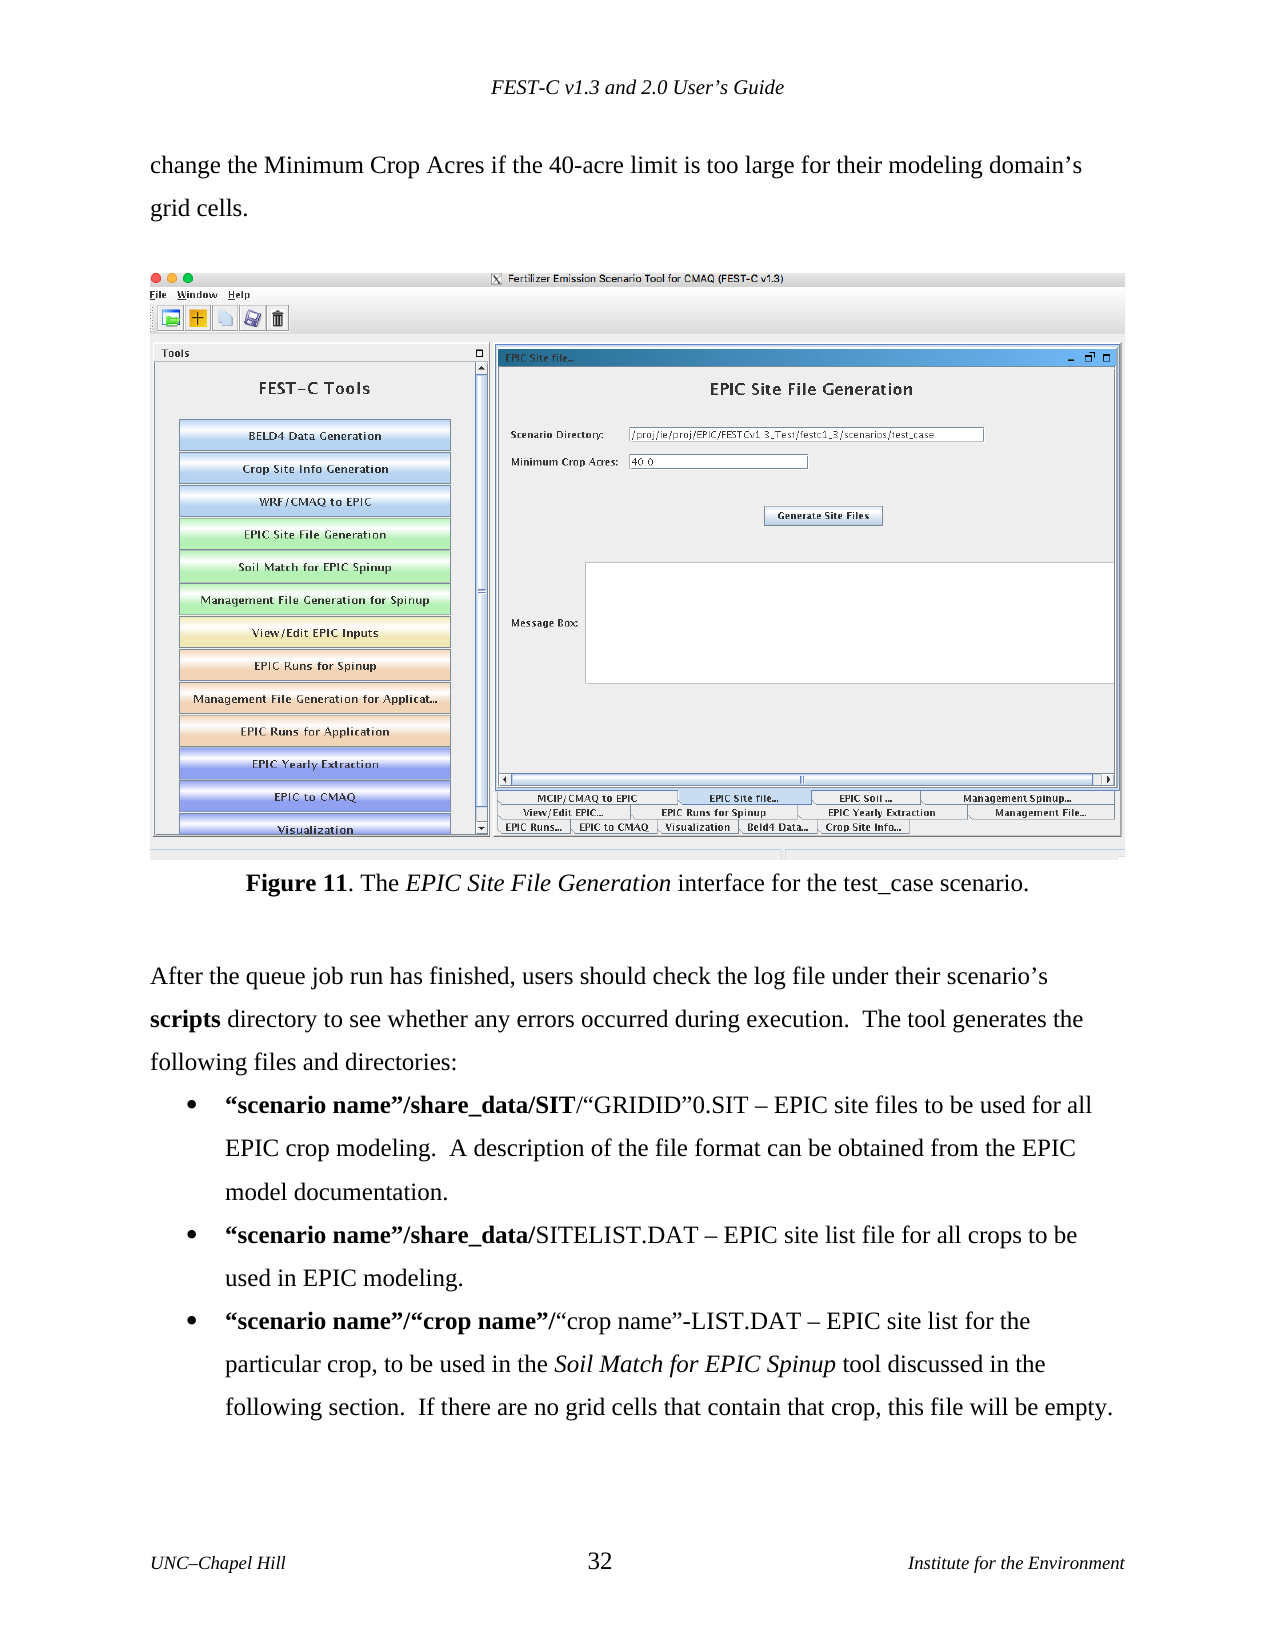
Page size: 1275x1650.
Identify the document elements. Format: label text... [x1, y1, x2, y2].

list “scenario name”/“crop name”/“crop name”-LIST.DAT – EPIC site list for the particular crop, to be used in the Soil Match for EPIC Spinup tool discussed in the following section. If there are no grid cells that contain that crop, this file will be empty. [187, 1306, 1125, 1421]
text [150, 150, 1125, 222]
list “scenario name”/share_data/SITELIST.DAT – EPIC site list file for all crops to be used in EPIC modeling. [187, 1220, 1125, 1292]
text After the queue job run has finished, users should check the log file under their scenario’s scripts directory to see whether any errors occurred during execution. The tool generates the following files and directories: [150, 961, 1125, 1076]
text Figure 11. The EPIC Site File Generation interface for the test_case scenario. [150, 868, 1125, 897]
picture [150, 273, 1125, 860]
list “scenario name”/share_data/SIT/“GRIDID”0.SIT – EPIC site files to be used for all EPIC crop modeling. A description of the file format can be obtained from the EPIC model documentation. [187, 1090, 1125, 1205]
